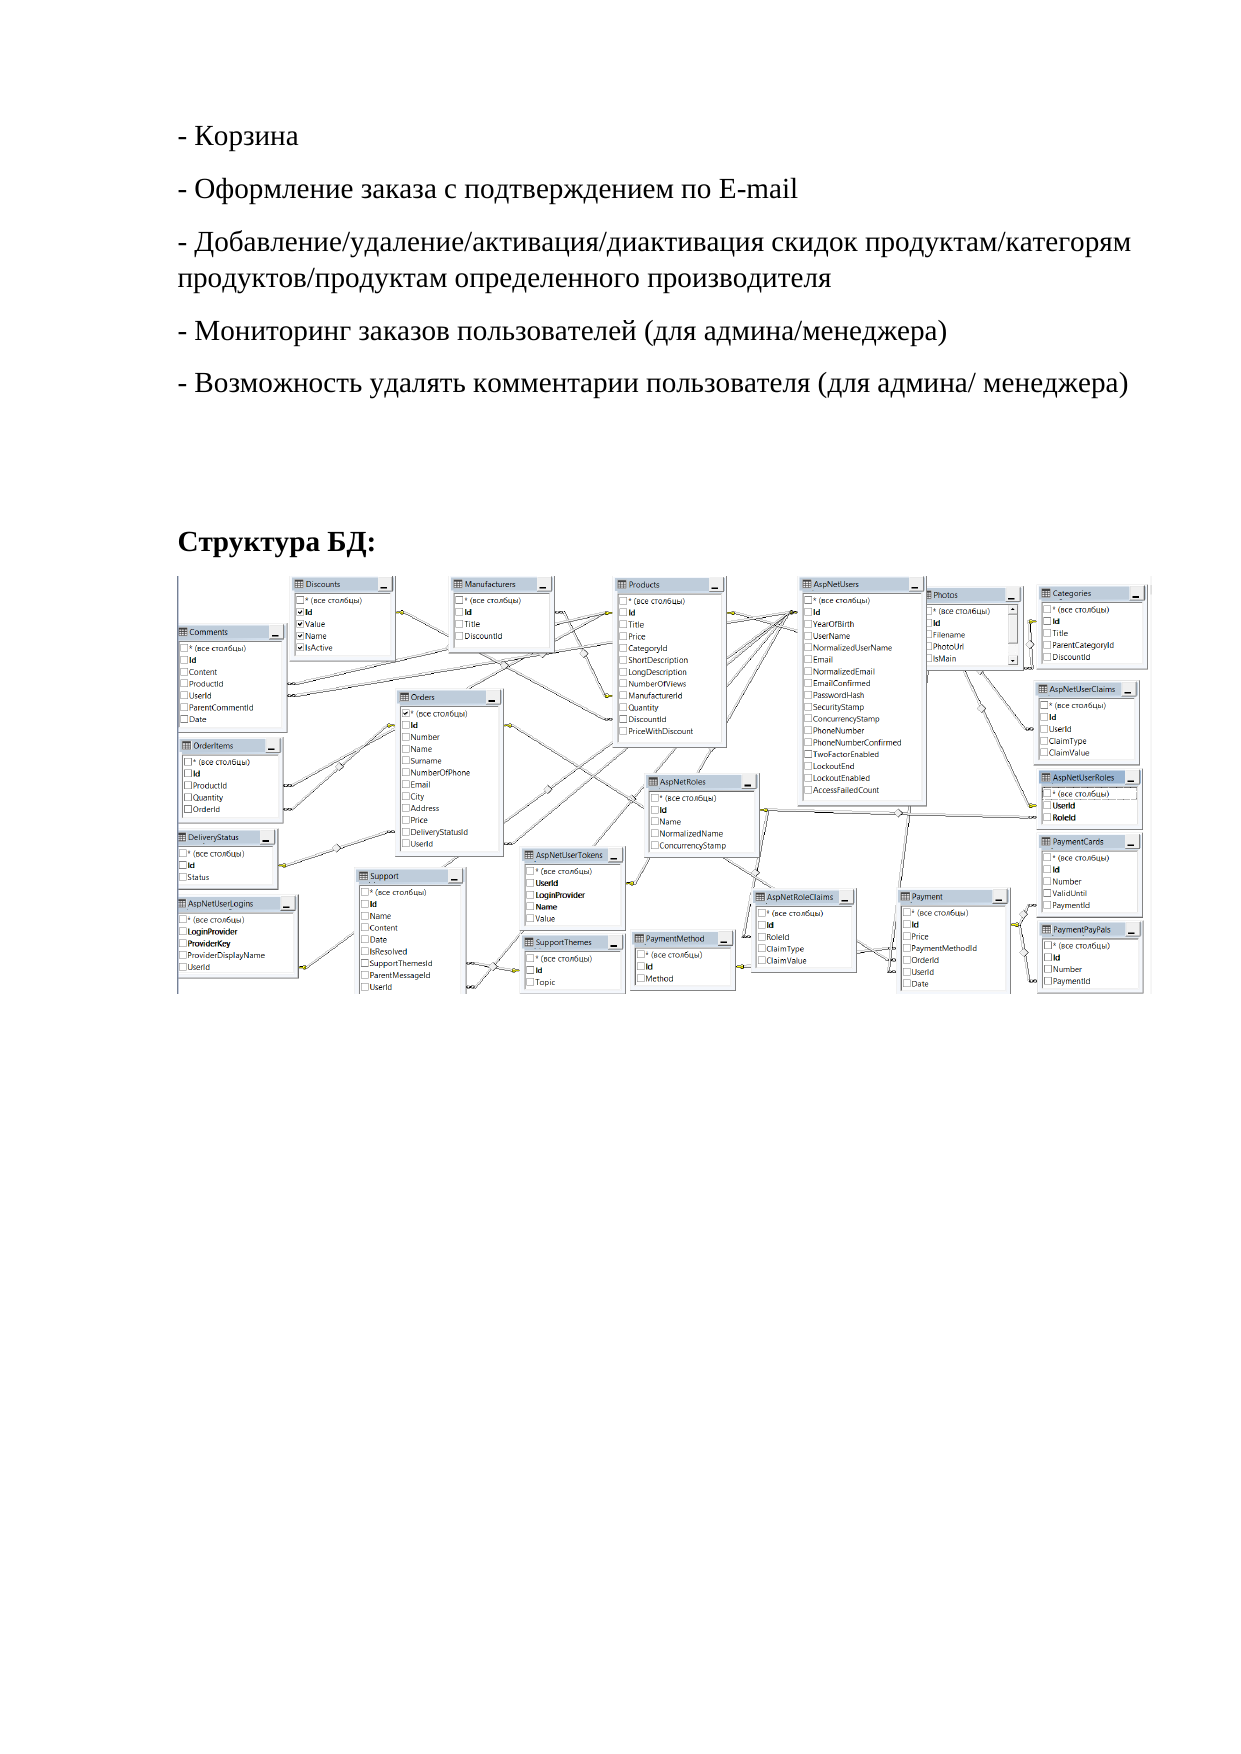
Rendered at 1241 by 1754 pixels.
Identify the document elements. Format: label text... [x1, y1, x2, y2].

text Структура БД: [177, 524, 1152, 557]
text - Корзина [177, 118, 1152, 152]
text - Возможность удалять комментарии пользователя (для админа/ менеджера) [177, 366, 1152, 399]
text - Мониторинг заказов пользователей (для админа/менеджера) [177, 313, 1152, 346]
picture [177, 576, 1152, 994]
text - Оформление заказа с подтверждением по E-mail [177, 171, 1152, 204]
text - Добавление/удаление/активация/диактивация скидок продуктам/категорям продуктов/продуктам определенного производителя [177, 224, 1152, 293]
